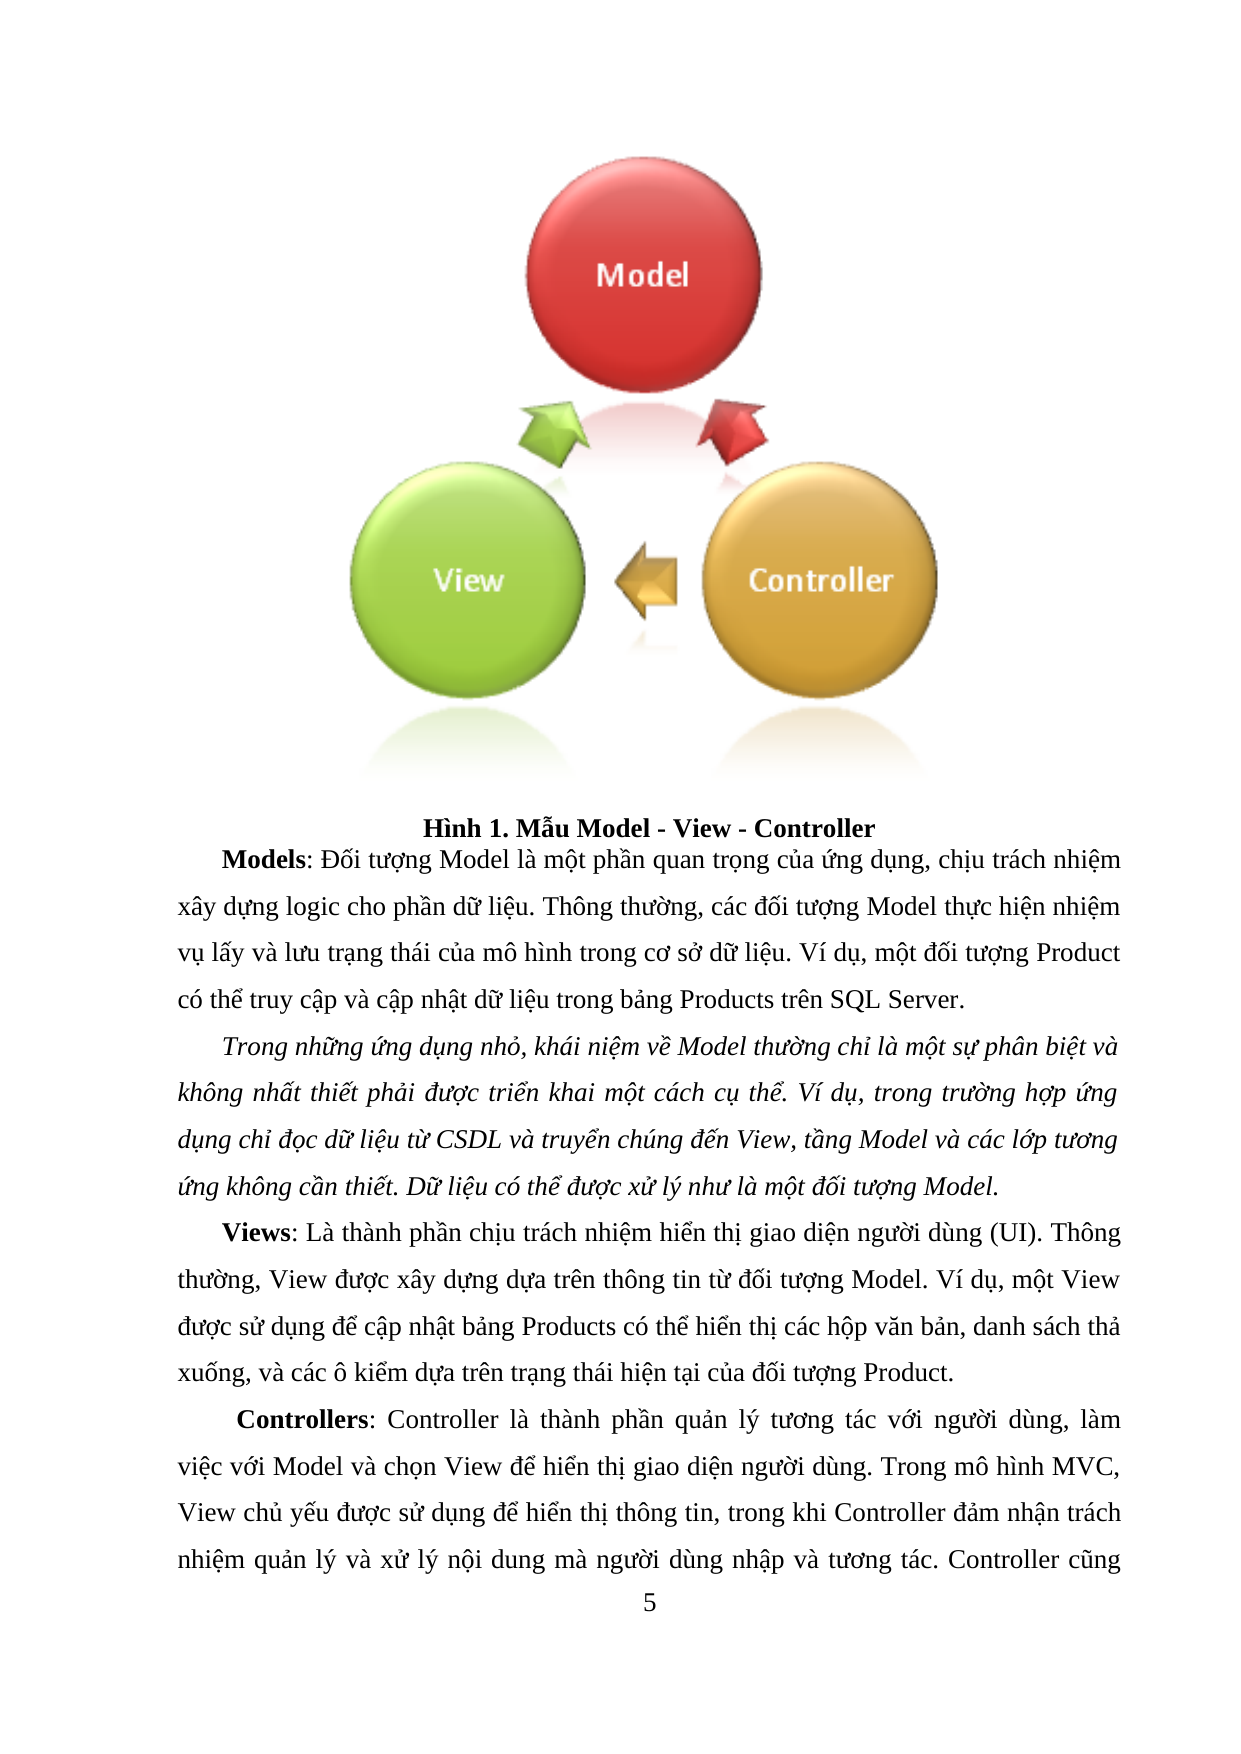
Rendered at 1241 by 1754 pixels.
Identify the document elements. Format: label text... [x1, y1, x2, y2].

picture [309, 147, 990, 803]
text Views: Là thành phần chịu trách nhiệm hiển thị giao diện người dùng (UI). Thông thường, View được xây dựng dựa trên thông tin từ đối tượng Model. Ví dụ, một View được sử dụng để cập nhật bảng Products có thể hiển thị các hộp văn bản, danh sách thả xuống, và các ô kiểm dựa trên trạng thái hiện tại của đối tượng Product. [177, 1216, 1122, 1387]
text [177, 1403, 1122, 1574]
text Trong những ứng dụng nhỏ, khái niệm về Model thường chỉ là một sự phân biệt và không nhất thiết phải được triển khai một cách cụ thể. Ví dụ, trong trường hợp ứng dụng chỉ đọc dữ liệu từ CSDL và truyển chúng đến View, tầng Model và các lớp tương ứng không cần thiết. Dữ liệu có thể được xử lý như là một đối tượng Model. [177, 1030, 1122, 1201]
